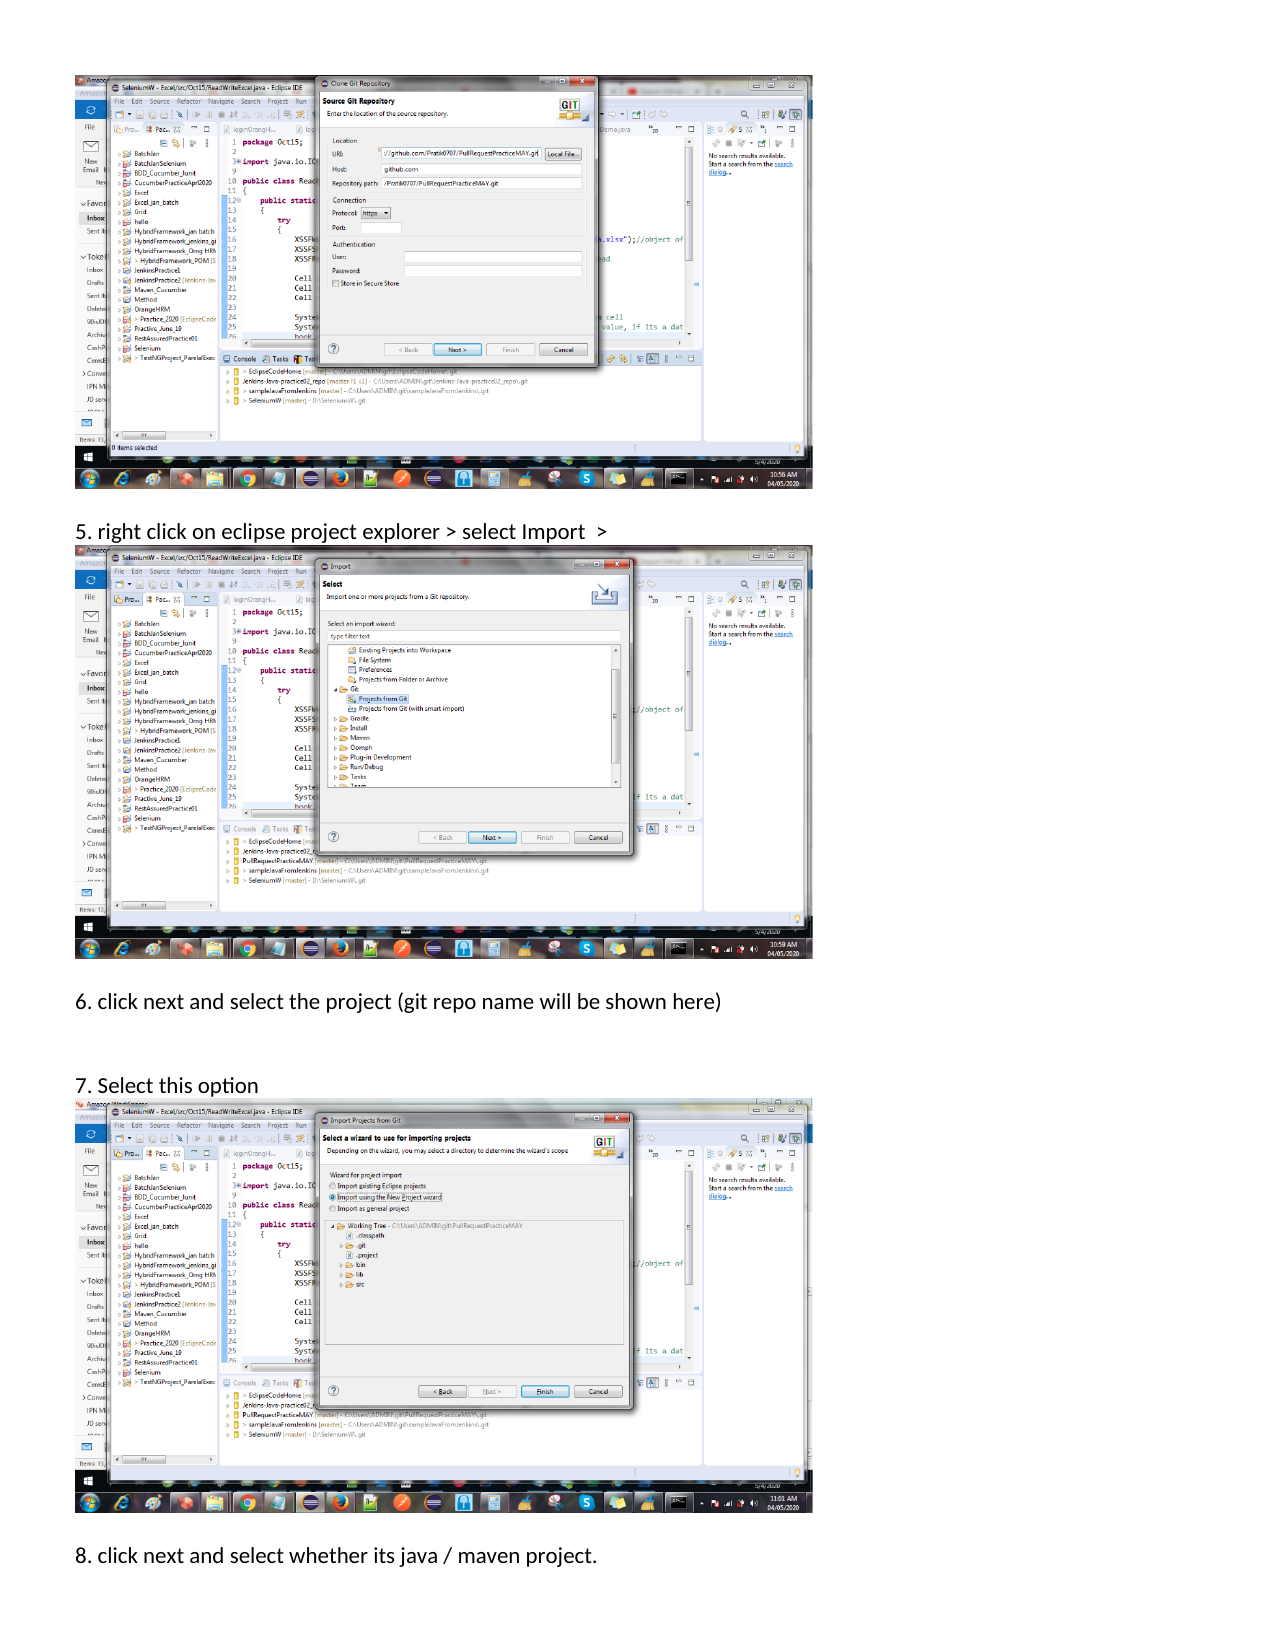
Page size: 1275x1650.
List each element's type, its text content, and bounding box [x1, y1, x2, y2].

picture [75, 1098, 813, 1513]
picture [75, 75, 813, 489]
picture [75, 545, 813, 959]
text 6. click next and select the project (git repo name will be shown here) [75, 987, 1200, 1015]
text 5. right click on eclipse project explorer > select Import > [75, 517, 1200, 545]
text 7. Select this option [75, 1071, 1200, 1099]
text 8. click next and select whether its java / maven project. [75, 1541, 1200, 1569]
